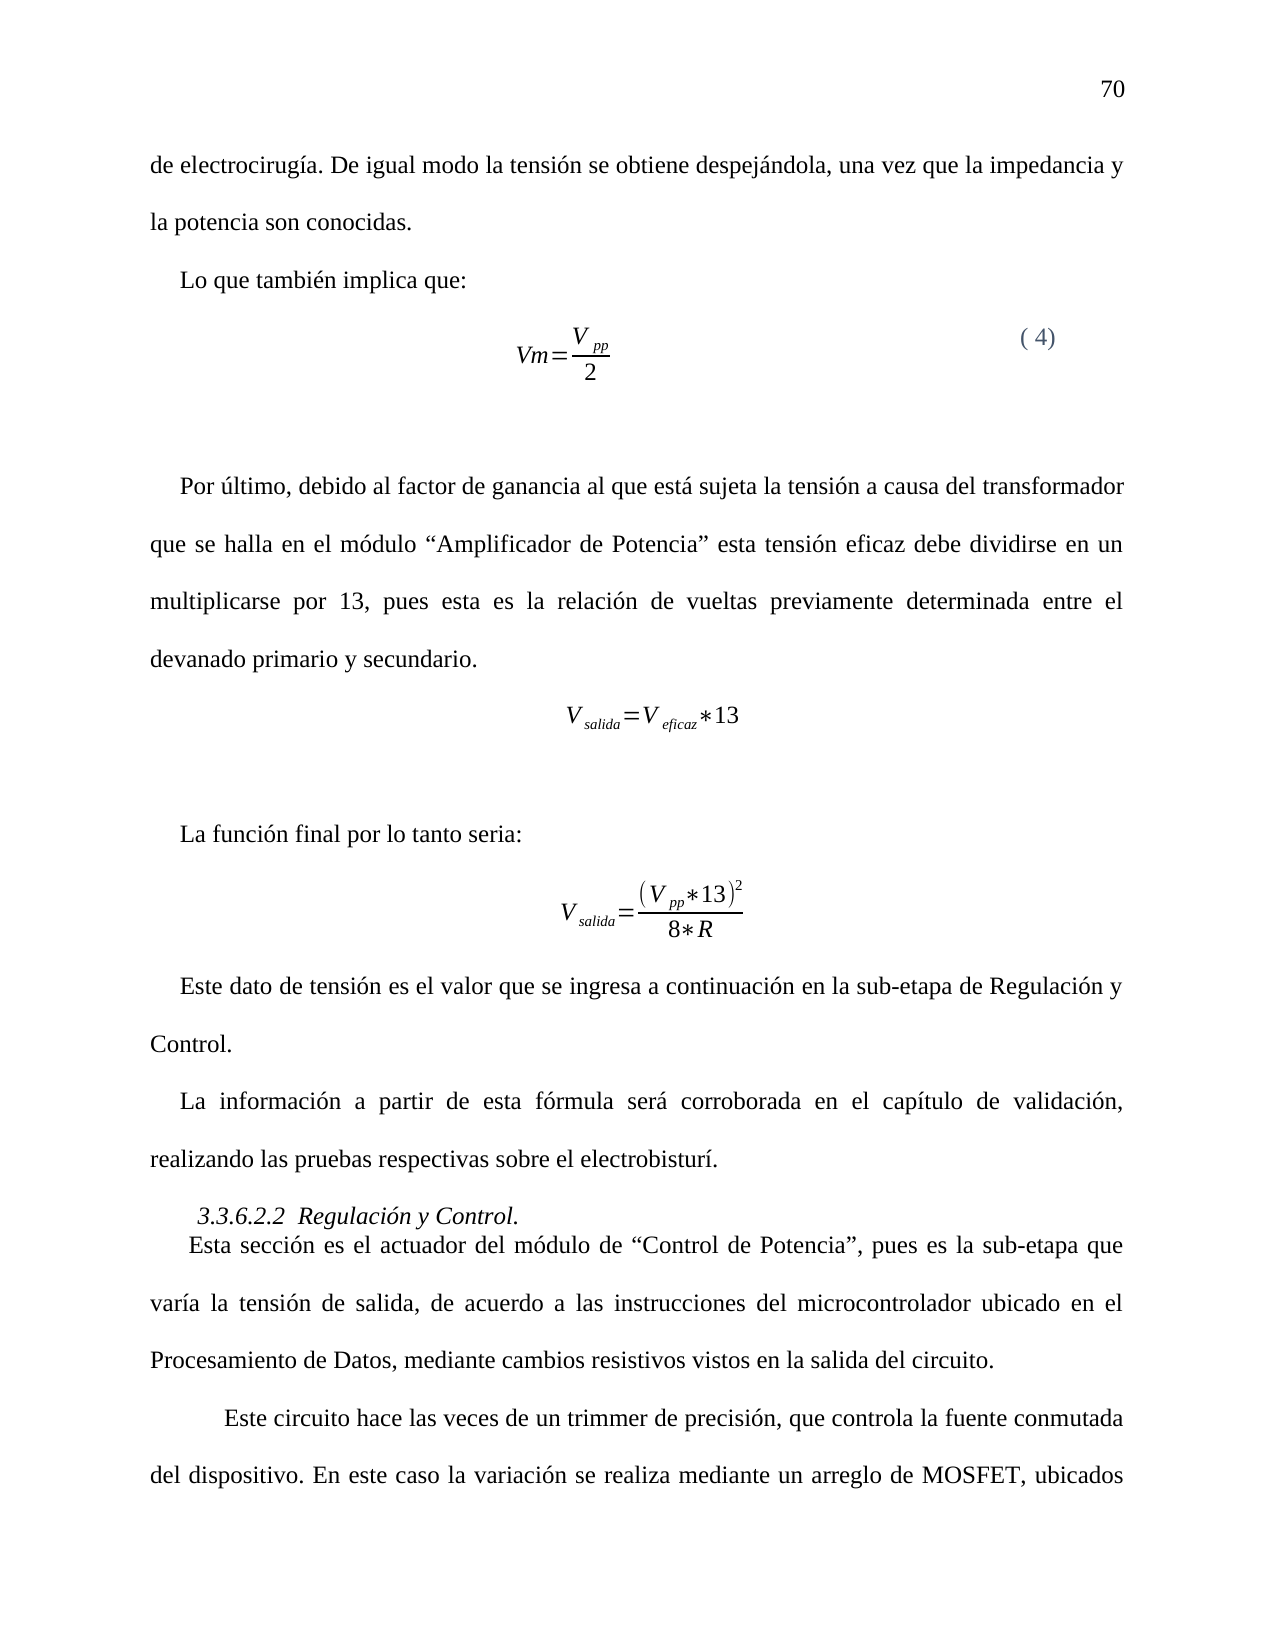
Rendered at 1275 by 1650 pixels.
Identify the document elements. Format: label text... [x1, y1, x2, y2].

text Esta sección es el actuador del módulo de “Control de Potencia”, pues es la sub-etapa que varía la tensión de salida, de acuerdo a las instrucciones del microcontrolador ubicado en el Procesamiento de Datos, mediante cambios resistivos vistos en la salida del circuito. [150, 1230, 1125, 1374]
text La información a partir de esta fórmula será corroborada en el capítulo de validación, realizando las pruebas respectivas sobre el electrobisturí. [150, 1086, 1125, 1173]
table_header [150, 323, 976, 414]
subtitle Regulación y Control. [150, 1201, 1125, 1230]
text Por último, debido al factor de ganancia al que está sujeta la tensión a causa del transformador que se halla en el módulo “Amplificador de Potencia” esta tensión eficaz debe dividirse en un multiplicarse por 13, pues esta es la relación de vueltas previamente determinada entre el devanado primario y secundario. [150, 471, 1125, 673]
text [150, 150, 1125, 236]
text La función final por lo tanto seria: [150, 819, 1125, 848]
text Lo que también implica que: [150, 265, 1125, 294]
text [150, 1403, 1125, 1489]
table_header ( 4) [976, 323, 1069, 414]
text Este dato de tensión es el valor que se ingresa a continuación en la sub-etapa de Regulación y Control. [150, 971, 1125, 1058]
